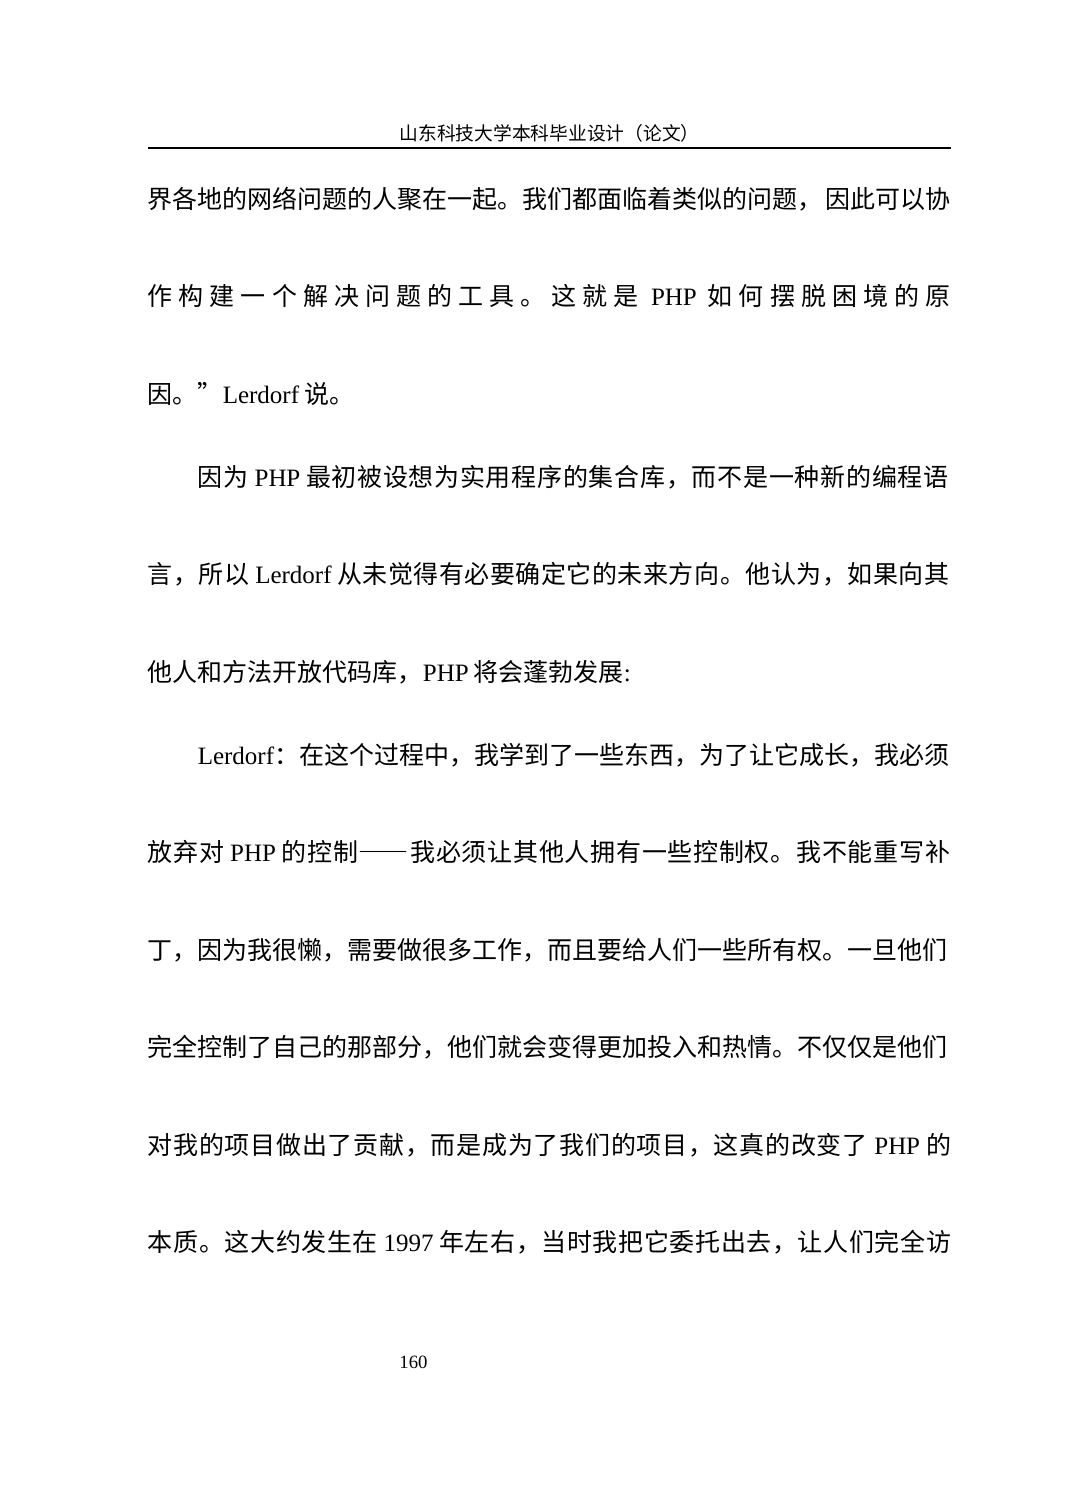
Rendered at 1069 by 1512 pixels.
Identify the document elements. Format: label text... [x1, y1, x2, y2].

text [148, 165, 951, 425]
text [148, 721, 951, 1273]
text 因为PHP最初被设想为实用程序的集合库，而不是一种新的编程语言，所以Lerdorf从未觉得有必要确定它的未来方向。他认为，如果向其他人和方法开放代码库，PHP将会蓬勃发展: [148, 443, 951, 703]
